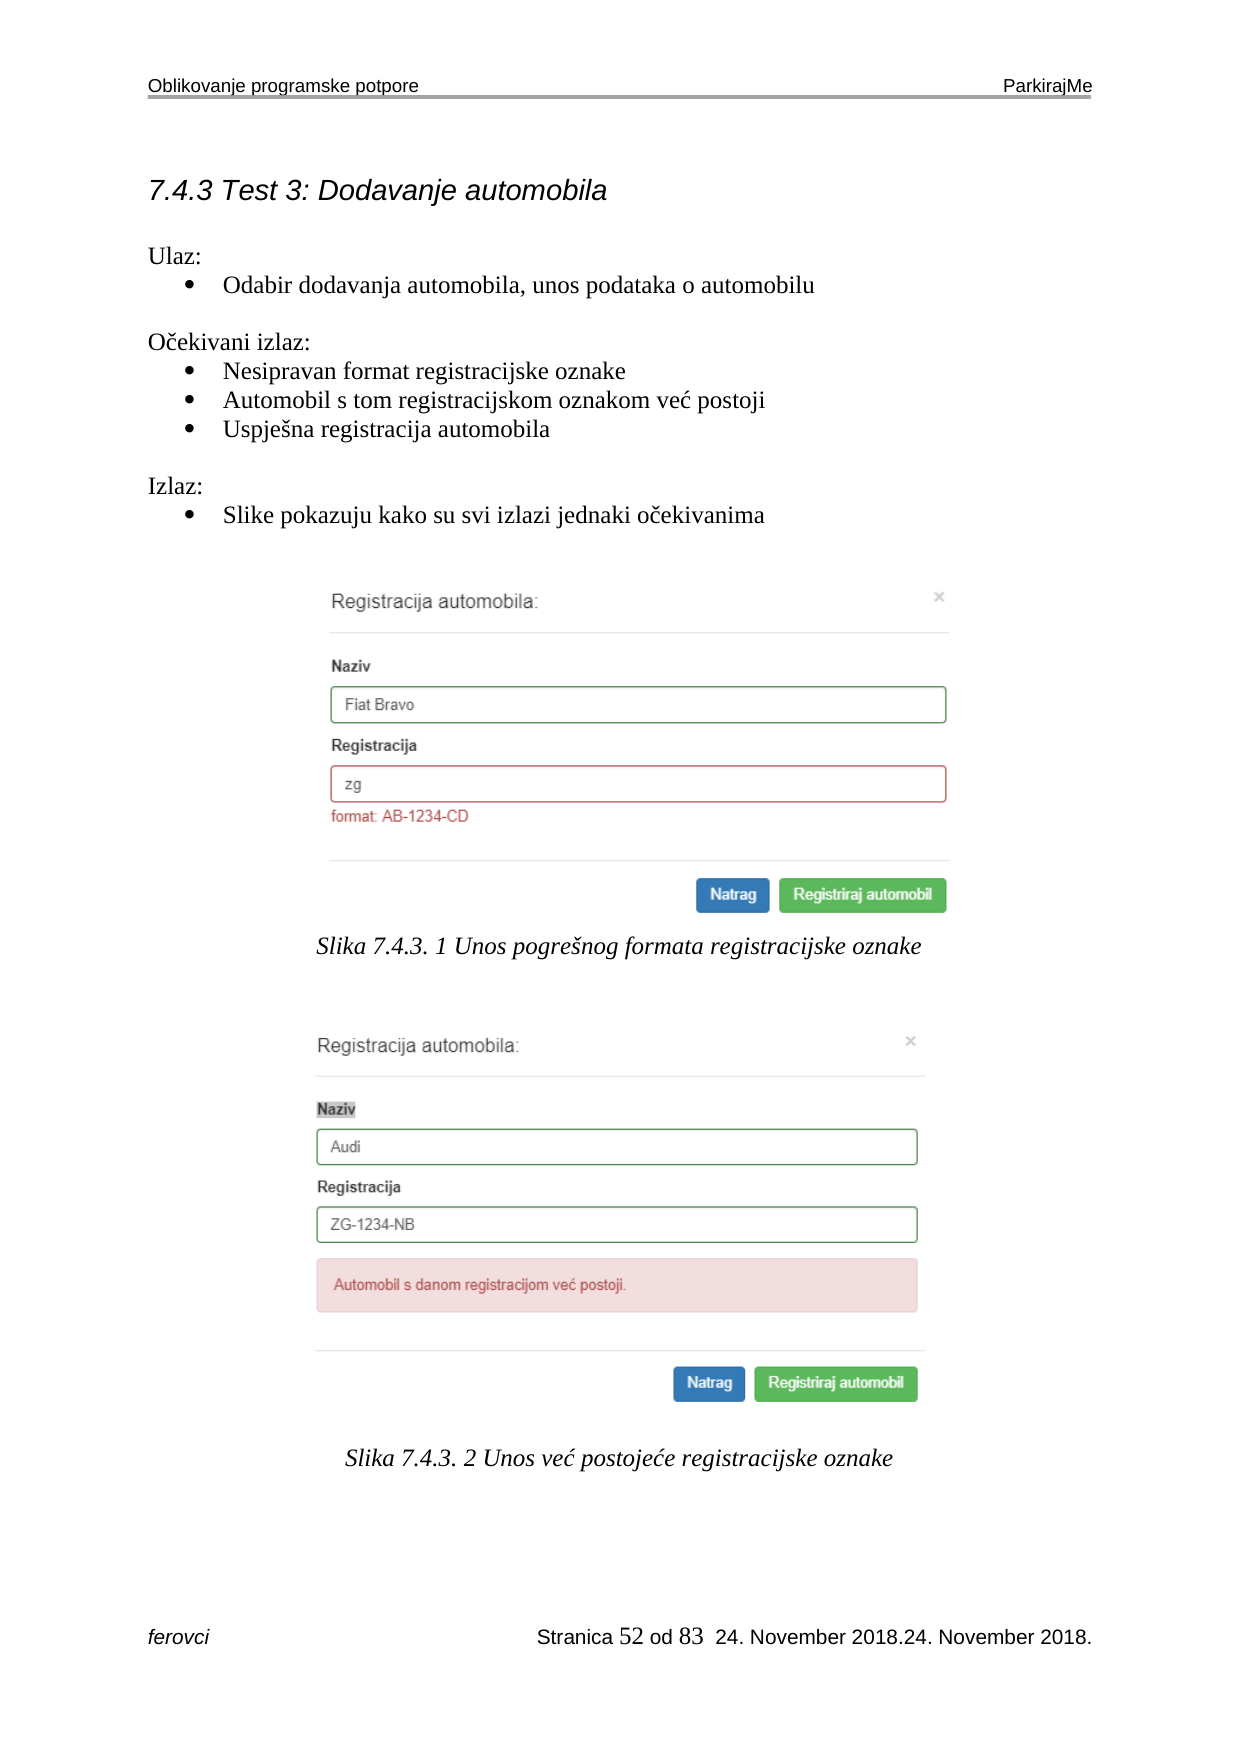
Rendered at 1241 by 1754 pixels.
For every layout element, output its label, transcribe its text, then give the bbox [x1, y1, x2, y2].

list Automobil s tom registracijskom oznakom već postoji [185, 385, 1093, 414]
subtitle 7.4.3 Test 3: Dodavanje automobila [148, 173, 1093, 206]
text Slika 7.4.3. 1 Unos pogrešnog formata registracijske oznake [148, 931, 1093, 960]
list Uspješna registracija automobila [185, 414, 1093, 442]
picture [147, 95, 1092, 99]
list Odabir dodavanja automobila, unos podataka o automobilu [185, 270, 1093, 299]
text Ulaz: [148, 241, 1093, 270]
picture [329, 586, 949, 919]
text Izlaz: [148, 471, 1093, 500]
text Očekivani izlaz: [148, 327, 1093, 356]
text Slika 7.4.3. 2 Unos već postojeće registracijske oznake [148, 1443, 1093, 1472]
list Slike pokazuju kako su svi izlazi jednaki očekivanima [185, 500, 1093, 529]
list Nesipravan format registracijske oznake [185, 356, 1093, 385]
picture [315, 1030, 925, 1402]
